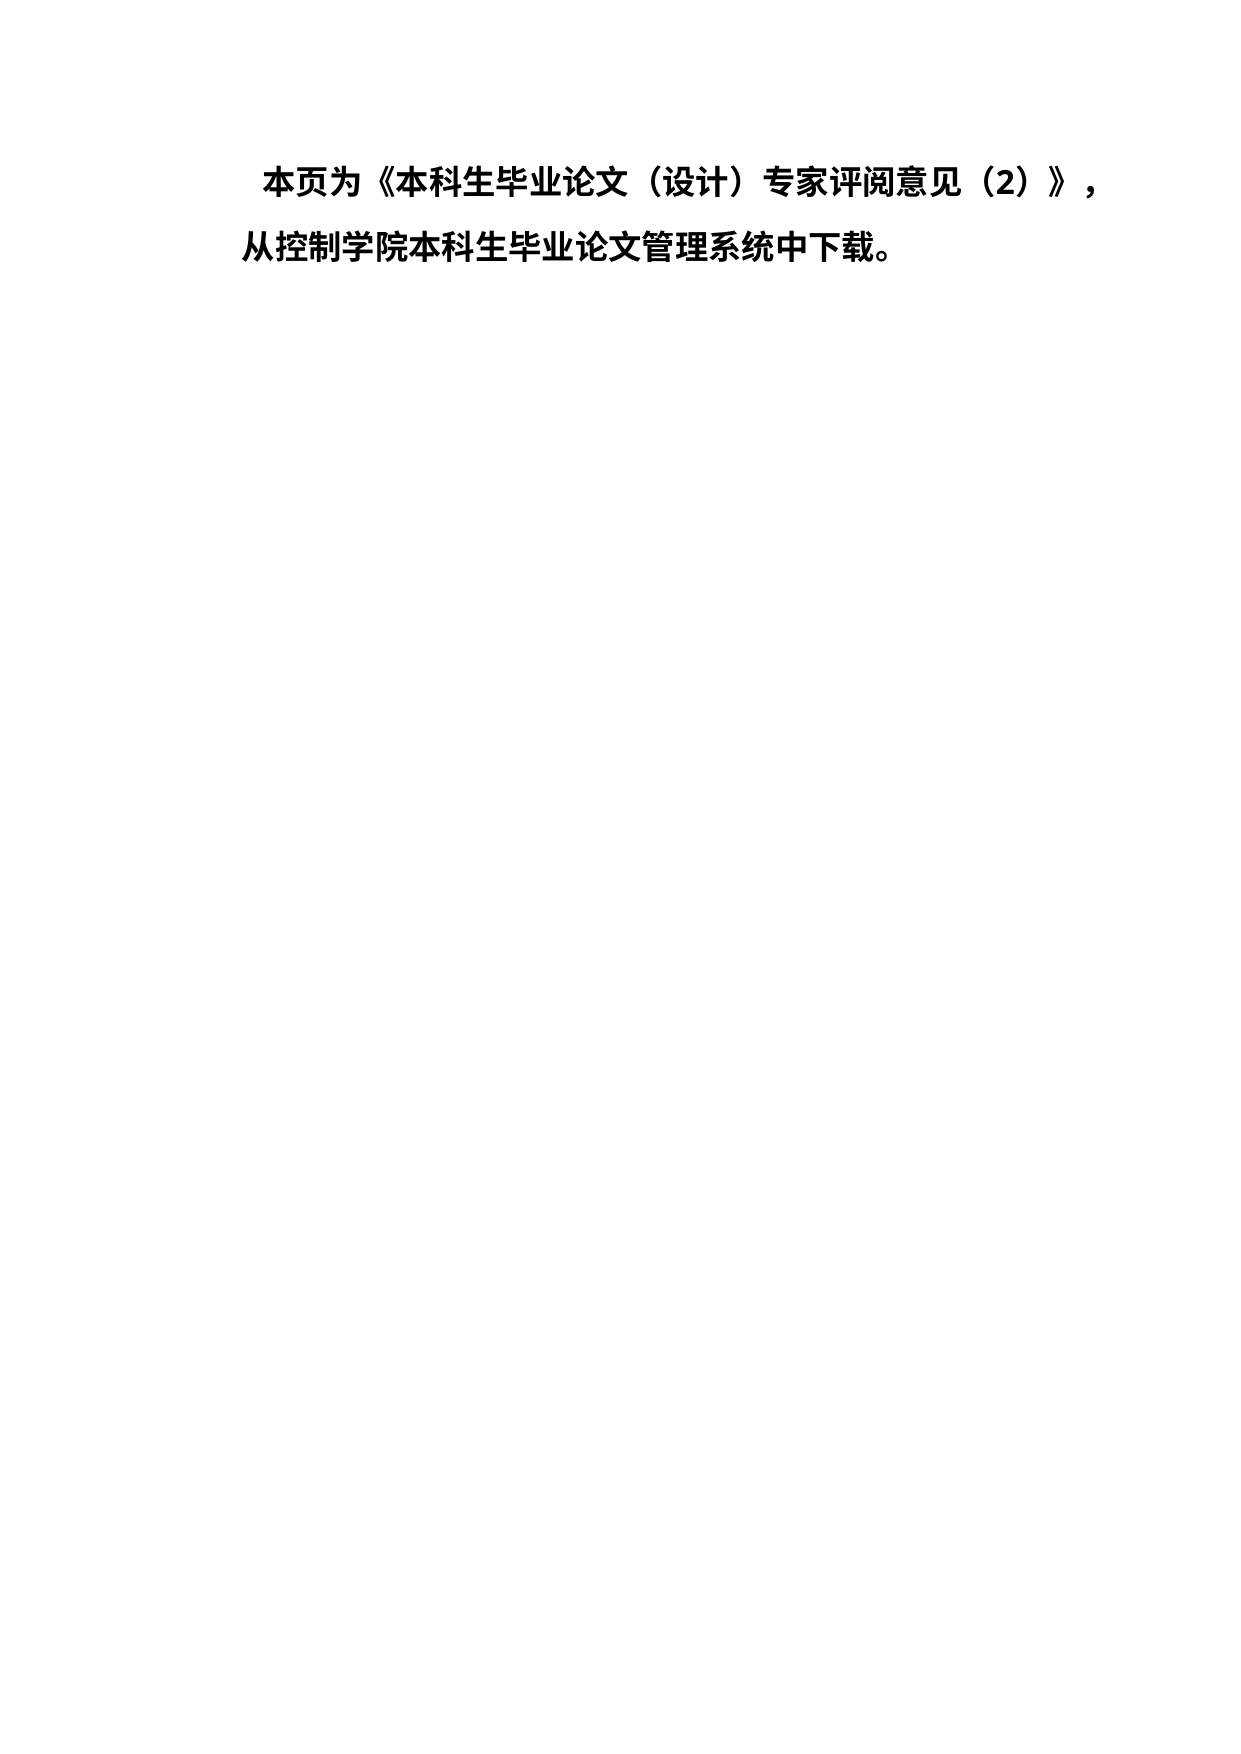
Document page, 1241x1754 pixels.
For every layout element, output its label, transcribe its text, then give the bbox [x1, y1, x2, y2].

text 本页为《本科生毕业论文（设计）专家评阅意见（2）》，从控制学院本科生毕业论文管理系统中下载。 [241, 148, 1122, 278]
